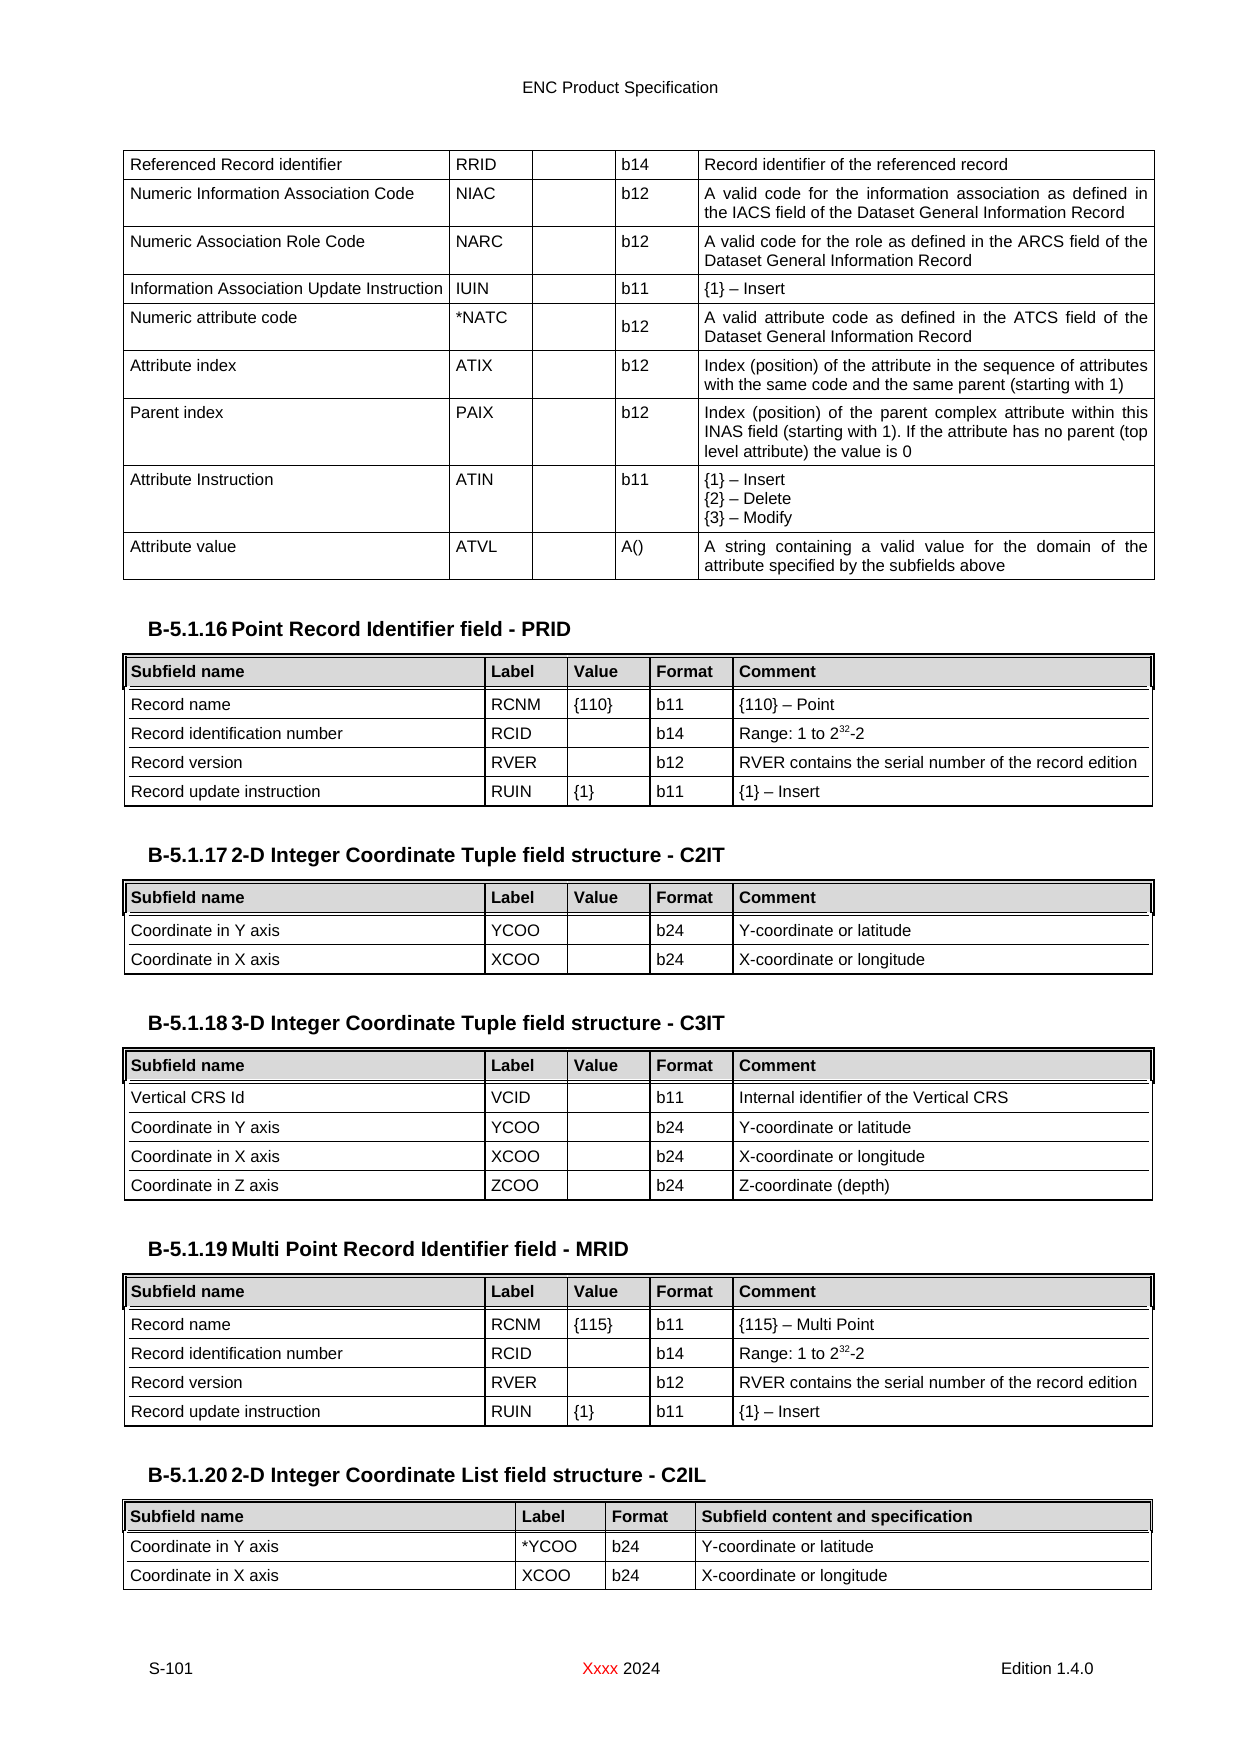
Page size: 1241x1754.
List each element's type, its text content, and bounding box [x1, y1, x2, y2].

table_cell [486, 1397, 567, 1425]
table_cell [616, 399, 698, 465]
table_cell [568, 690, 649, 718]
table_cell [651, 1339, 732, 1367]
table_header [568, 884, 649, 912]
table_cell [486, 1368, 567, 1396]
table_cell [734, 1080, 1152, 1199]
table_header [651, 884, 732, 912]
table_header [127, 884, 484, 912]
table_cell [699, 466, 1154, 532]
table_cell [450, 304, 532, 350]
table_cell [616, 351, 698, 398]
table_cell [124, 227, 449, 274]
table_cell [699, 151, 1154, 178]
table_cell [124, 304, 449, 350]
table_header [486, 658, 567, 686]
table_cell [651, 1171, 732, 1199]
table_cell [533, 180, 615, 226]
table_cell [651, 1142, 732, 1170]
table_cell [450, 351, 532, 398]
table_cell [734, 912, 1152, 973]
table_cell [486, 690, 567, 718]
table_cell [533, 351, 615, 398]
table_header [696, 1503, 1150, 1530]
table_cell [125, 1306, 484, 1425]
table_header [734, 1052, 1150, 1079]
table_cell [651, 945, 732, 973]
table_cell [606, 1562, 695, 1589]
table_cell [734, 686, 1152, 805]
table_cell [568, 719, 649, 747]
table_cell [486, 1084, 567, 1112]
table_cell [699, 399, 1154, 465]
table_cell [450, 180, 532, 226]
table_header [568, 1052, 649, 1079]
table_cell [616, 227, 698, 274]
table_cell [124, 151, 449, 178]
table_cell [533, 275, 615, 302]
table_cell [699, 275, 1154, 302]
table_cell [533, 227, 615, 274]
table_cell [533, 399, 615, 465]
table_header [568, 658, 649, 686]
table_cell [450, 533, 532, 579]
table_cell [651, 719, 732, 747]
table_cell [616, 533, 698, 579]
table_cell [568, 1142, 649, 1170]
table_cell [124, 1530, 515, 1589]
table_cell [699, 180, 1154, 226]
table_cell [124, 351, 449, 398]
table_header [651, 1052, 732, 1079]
list Multi Point Record Identifier field - MRID [148, 1237, 1094, 1261]
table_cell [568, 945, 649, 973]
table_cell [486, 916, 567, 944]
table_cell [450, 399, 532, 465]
list 2-D Integer Coordinate Tuple field structure - C2IT [148, 843, 1094, 867]
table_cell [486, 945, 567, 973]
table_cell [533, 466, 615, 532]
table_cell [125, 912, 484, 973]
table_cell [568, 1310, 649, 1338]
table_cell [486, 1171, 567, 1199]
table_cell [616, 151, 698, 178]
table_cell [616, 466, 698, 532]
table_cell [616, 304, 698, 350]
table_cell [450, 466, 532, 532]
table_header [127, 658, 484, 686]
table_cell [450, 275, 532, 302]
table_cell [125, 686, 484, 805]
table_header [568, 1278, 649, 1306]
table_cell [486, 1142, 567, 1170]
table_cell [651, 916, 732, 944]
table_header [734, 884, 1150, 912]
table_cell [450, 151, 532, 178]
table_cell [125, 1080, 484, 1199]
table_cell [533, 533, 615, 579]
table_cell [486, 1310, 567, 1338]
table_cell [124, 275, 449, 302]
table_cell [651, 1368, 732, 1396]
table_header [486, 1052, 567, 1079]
list 3-D Integer Coordinate Tuple field structure - C3IT [148, 1011, 1094, 1035]
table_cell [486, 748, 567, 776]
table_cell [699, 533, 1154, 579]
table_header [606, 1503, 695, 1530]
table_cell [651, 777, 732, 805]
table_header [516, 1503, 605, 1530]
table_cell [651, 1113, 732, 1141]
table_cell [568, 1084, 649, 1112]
list Point Record Identifier field - PRID [148, 617, 1094, 641]
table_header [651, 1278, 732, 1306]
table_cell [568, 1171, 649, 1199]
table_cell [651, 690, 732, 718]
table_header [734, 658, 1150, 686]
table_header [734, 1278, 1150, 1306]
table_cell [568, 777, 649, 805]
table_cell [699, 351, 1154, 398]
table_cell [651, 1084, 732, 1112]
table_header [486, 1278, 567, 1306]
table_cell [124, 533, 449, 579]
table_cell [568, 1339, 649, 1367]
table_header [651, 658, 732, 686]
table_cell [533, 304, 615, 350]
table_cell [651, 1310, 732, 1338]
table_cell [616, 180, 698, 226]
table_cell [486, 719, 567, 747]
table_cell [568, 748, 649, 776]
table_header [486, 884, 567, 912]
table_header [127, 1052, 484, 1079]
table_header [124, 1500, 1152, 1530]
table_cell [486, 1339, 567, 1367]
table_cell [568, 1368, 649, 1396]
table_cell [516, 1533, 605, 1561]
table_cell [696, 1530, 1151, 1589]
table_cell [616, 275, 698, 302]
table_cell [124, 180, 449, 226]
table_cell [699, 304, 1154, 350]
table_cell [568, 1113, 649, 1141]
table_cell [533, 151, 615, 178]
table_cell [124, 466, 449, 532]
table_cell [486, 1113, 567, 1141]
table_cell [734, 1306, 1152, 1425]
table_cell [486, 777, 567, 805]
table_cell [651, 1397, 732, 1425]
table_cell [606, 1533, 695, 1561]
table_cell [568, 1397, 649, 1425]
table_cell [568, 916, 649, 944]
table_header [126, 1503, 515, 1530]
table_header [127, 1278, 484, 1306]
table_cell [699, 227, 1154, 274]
list 2-D Integer Coordinate List field structure - C2IL [148, 1463, 1094, 1487]
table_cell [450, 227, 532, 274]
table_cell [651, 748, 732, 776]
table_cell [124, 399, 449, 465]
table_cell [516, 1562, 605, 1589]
